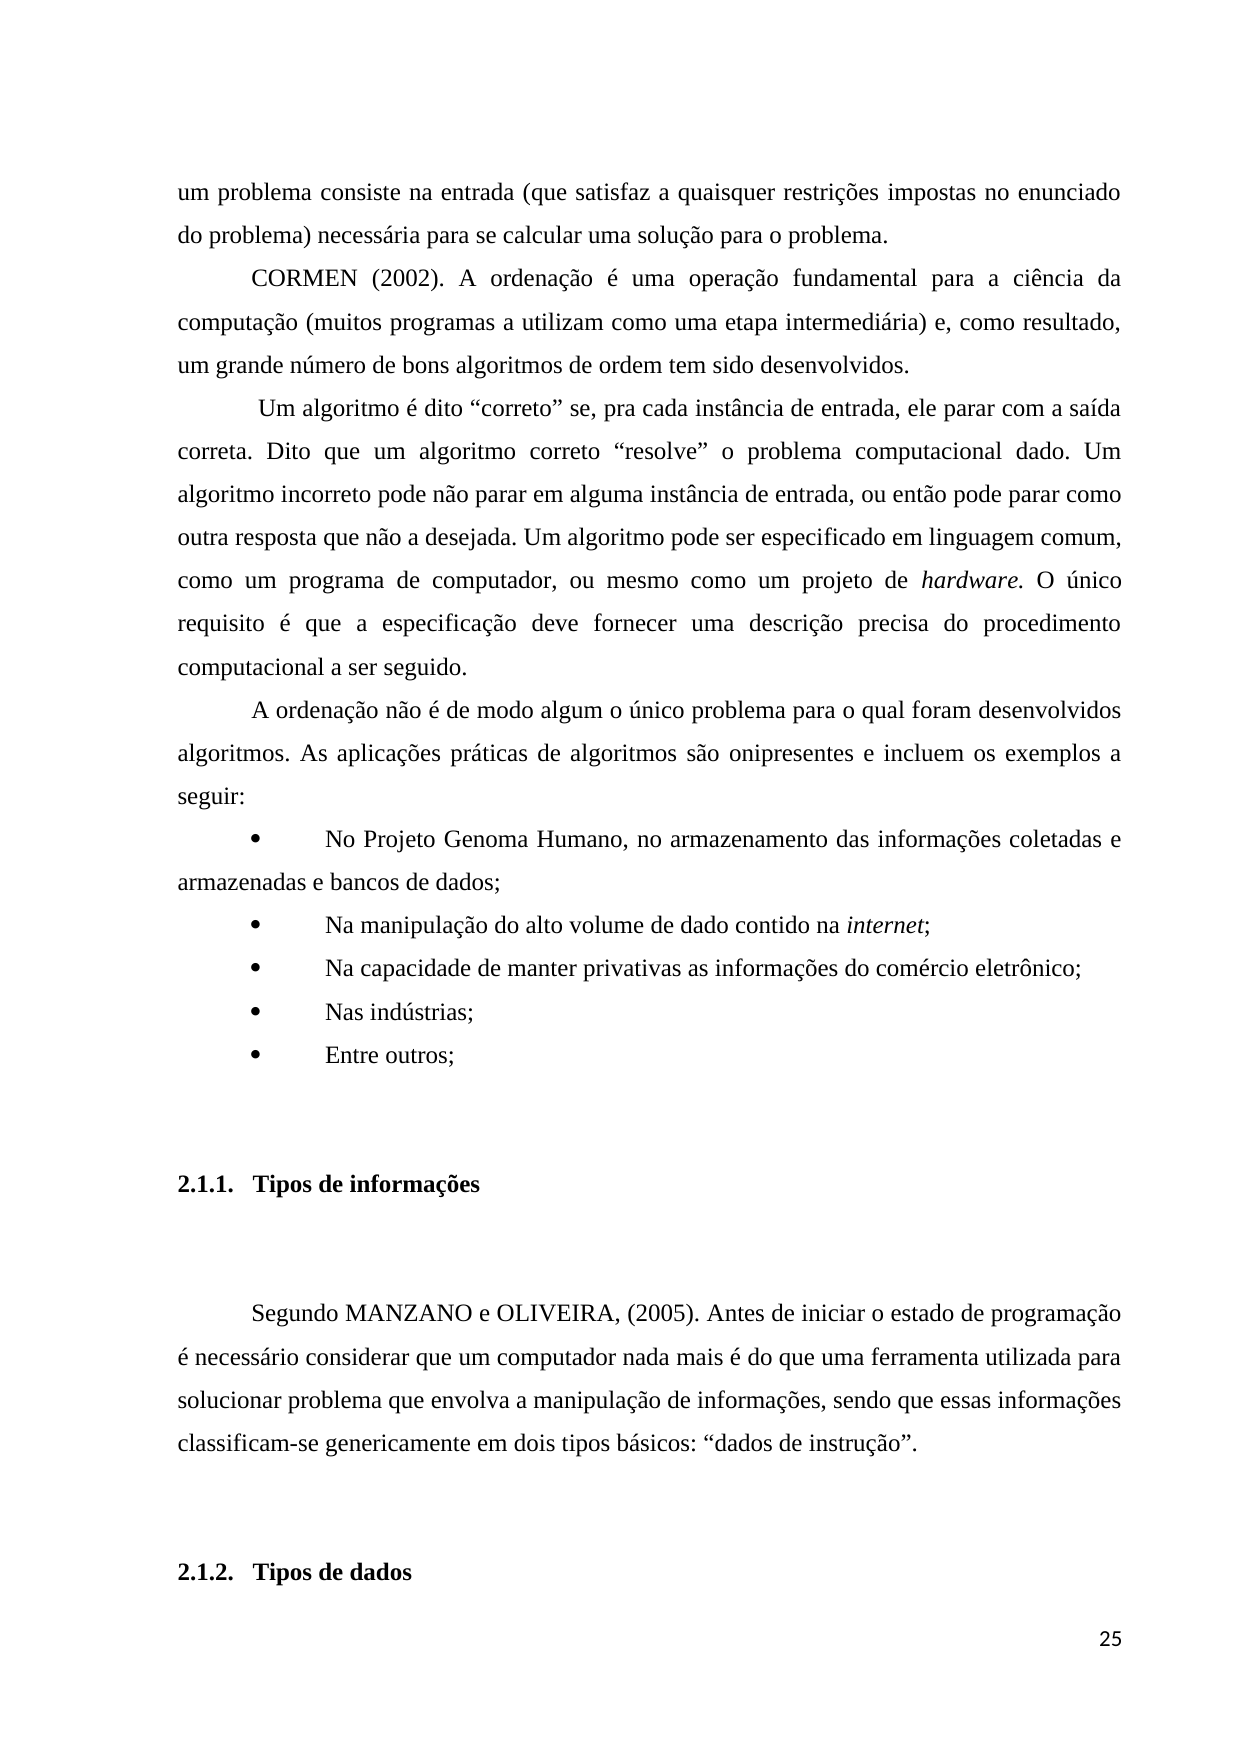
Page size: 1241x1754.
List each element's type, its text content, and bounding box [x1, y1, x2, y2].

text Um algoritmo é dito “correto” se, pra cada instância de entrada, ele parar com a saída correta. Dito que um algoritmo correto “resolve” o problema computacional dado. Um algoritmo incorreto pode não parar em alguma instância de entrada, ou então pode parar como outra resposta que não a desejada. Um algoritmo pode ser especificado em linguagem comum, como um programa de computador, ou mesmo como um projeto de hardware. O único requisito é que a especificação deve fornecer uma descrição precisa do procedimento computacional a ser seguido. [177, 393, 1122, 680]
list Na manipulação do alto volume de dado contido na internet; [177, 910, 1122, 939]
list Entre outros; [177, 1040, 1122, 1068]
list Nas indústrias; [177, 997, 1122, 1025]
list Tipos de dados [177, 1557, 1122, 1586]
text CORMEN (2002). A ordenação é uma operação fundamental para a ciência da computação (muitos programas a utilizam como uma etapa intermediária) e, como resultado, um grande número de bons algoritmos de ordem tem sido desenvolvidos. [177, 263, 1122, 378]
list No Projeto Genoma Humano, no armazenamento das informações coletadas e armazenadas e bancos de dados; [177, 824, 1122, 896]
text Segundo MANZANO e OLIVEIRA, (2005). Antes de iniciar o estado de programação é necessário considerar que um computador nada mais é do que uma ferramenta utilizada para solucionar problema que envolva a manipulação de informações, sendo que essas informações classificam-se genericamente em dois tipos básicos: “dados de instrução”. [177, 1298, 1122, 1457]
text A ordenação não é de modo algum o único problema para o qual foram desenvolvidos algoritmos. As aplicações práticas de algoritmos são onipresentes e incluem os exemplos a seguir: [177, 695, 1122, 810]
list Tipos de informações [177, 1169, 1122, 1198]
list Na capacidade de manter privativas as informações do comércio eletrônico; [177, 953, 1122, 982]
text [177, 177, 1122, 249]
